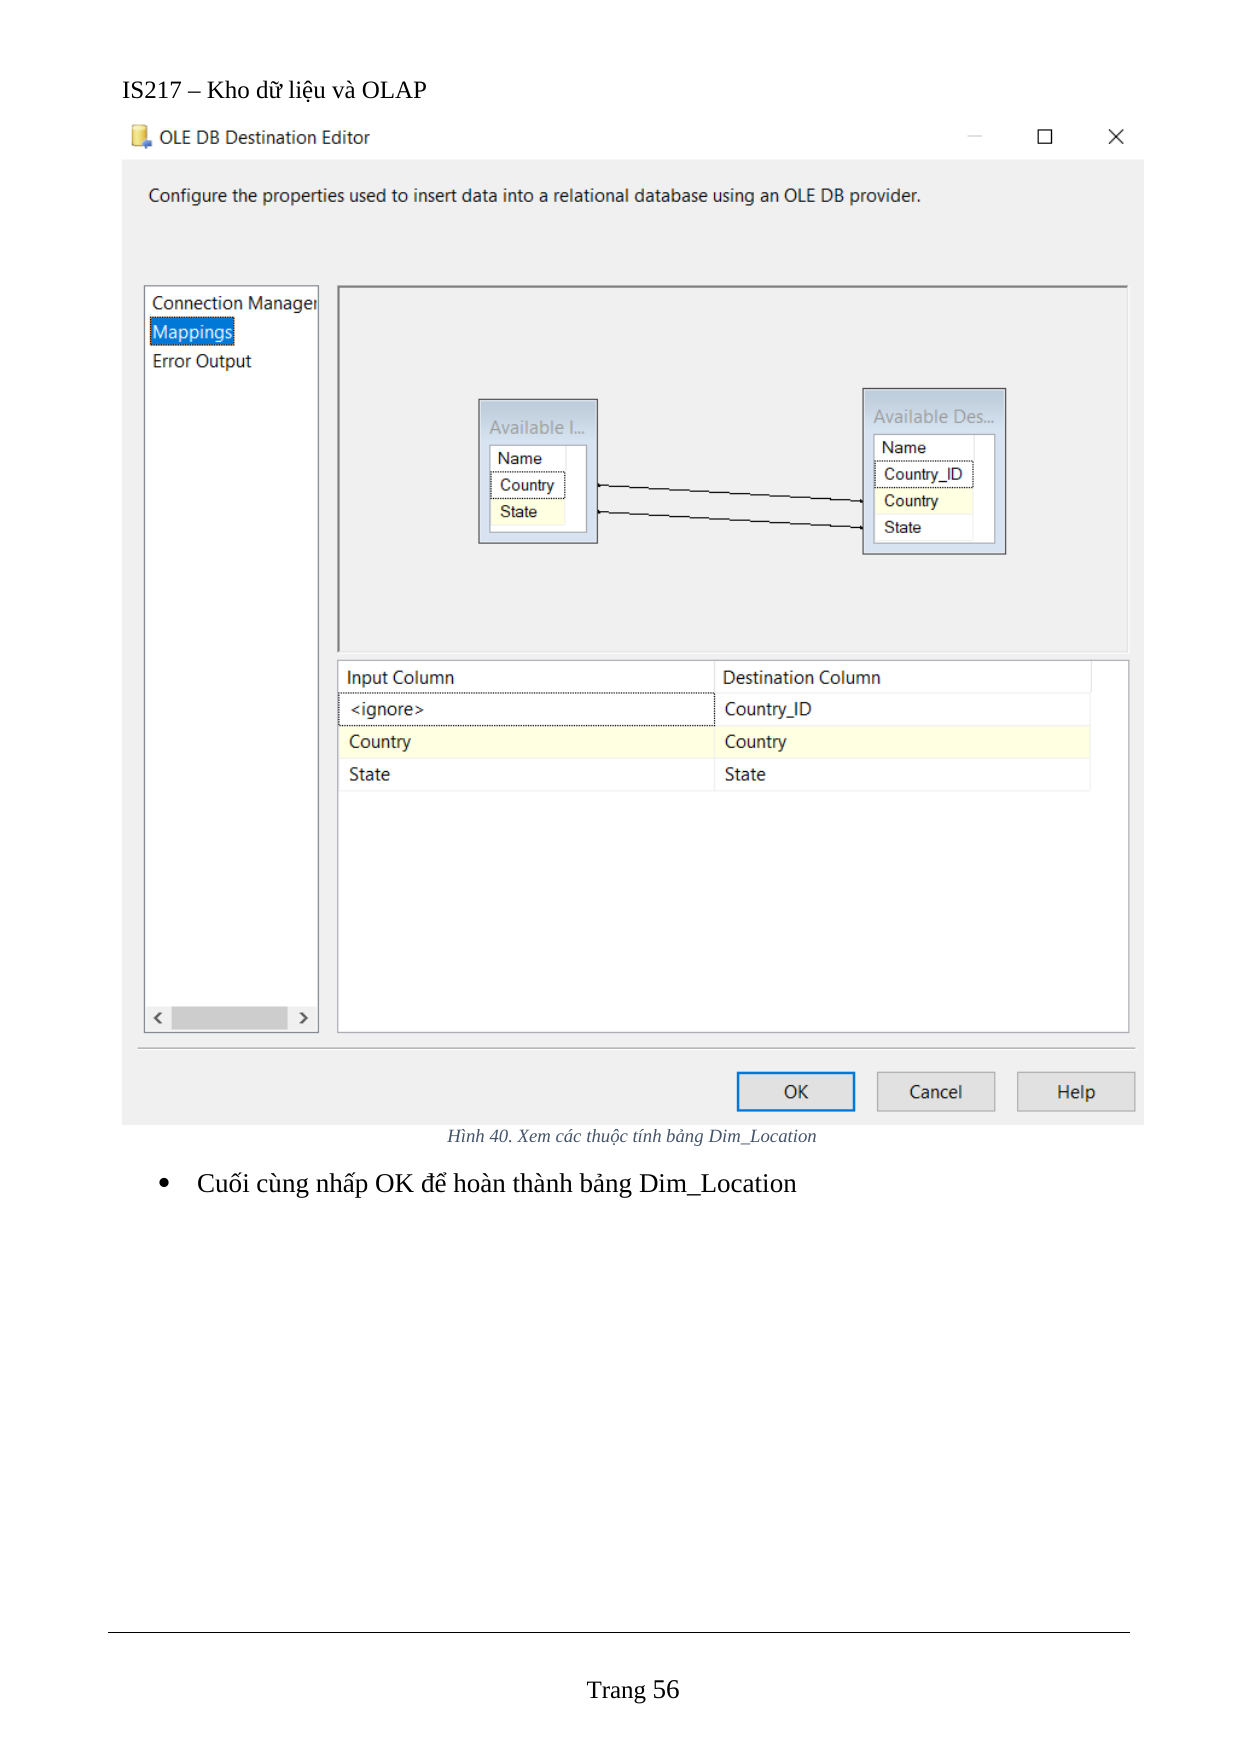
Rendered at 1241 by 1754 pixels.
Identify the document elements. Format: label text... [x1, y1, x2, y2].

picture [121, 121, 1144, 1125]
text Hình 40. Xem các thuộc tính bảng Dim_Location [122, 1125, 1144, 1146]
list Cuối cùng nhấp OK để hoàn thành bảng Dim_Location [159, 1167, 1144, 1198]
